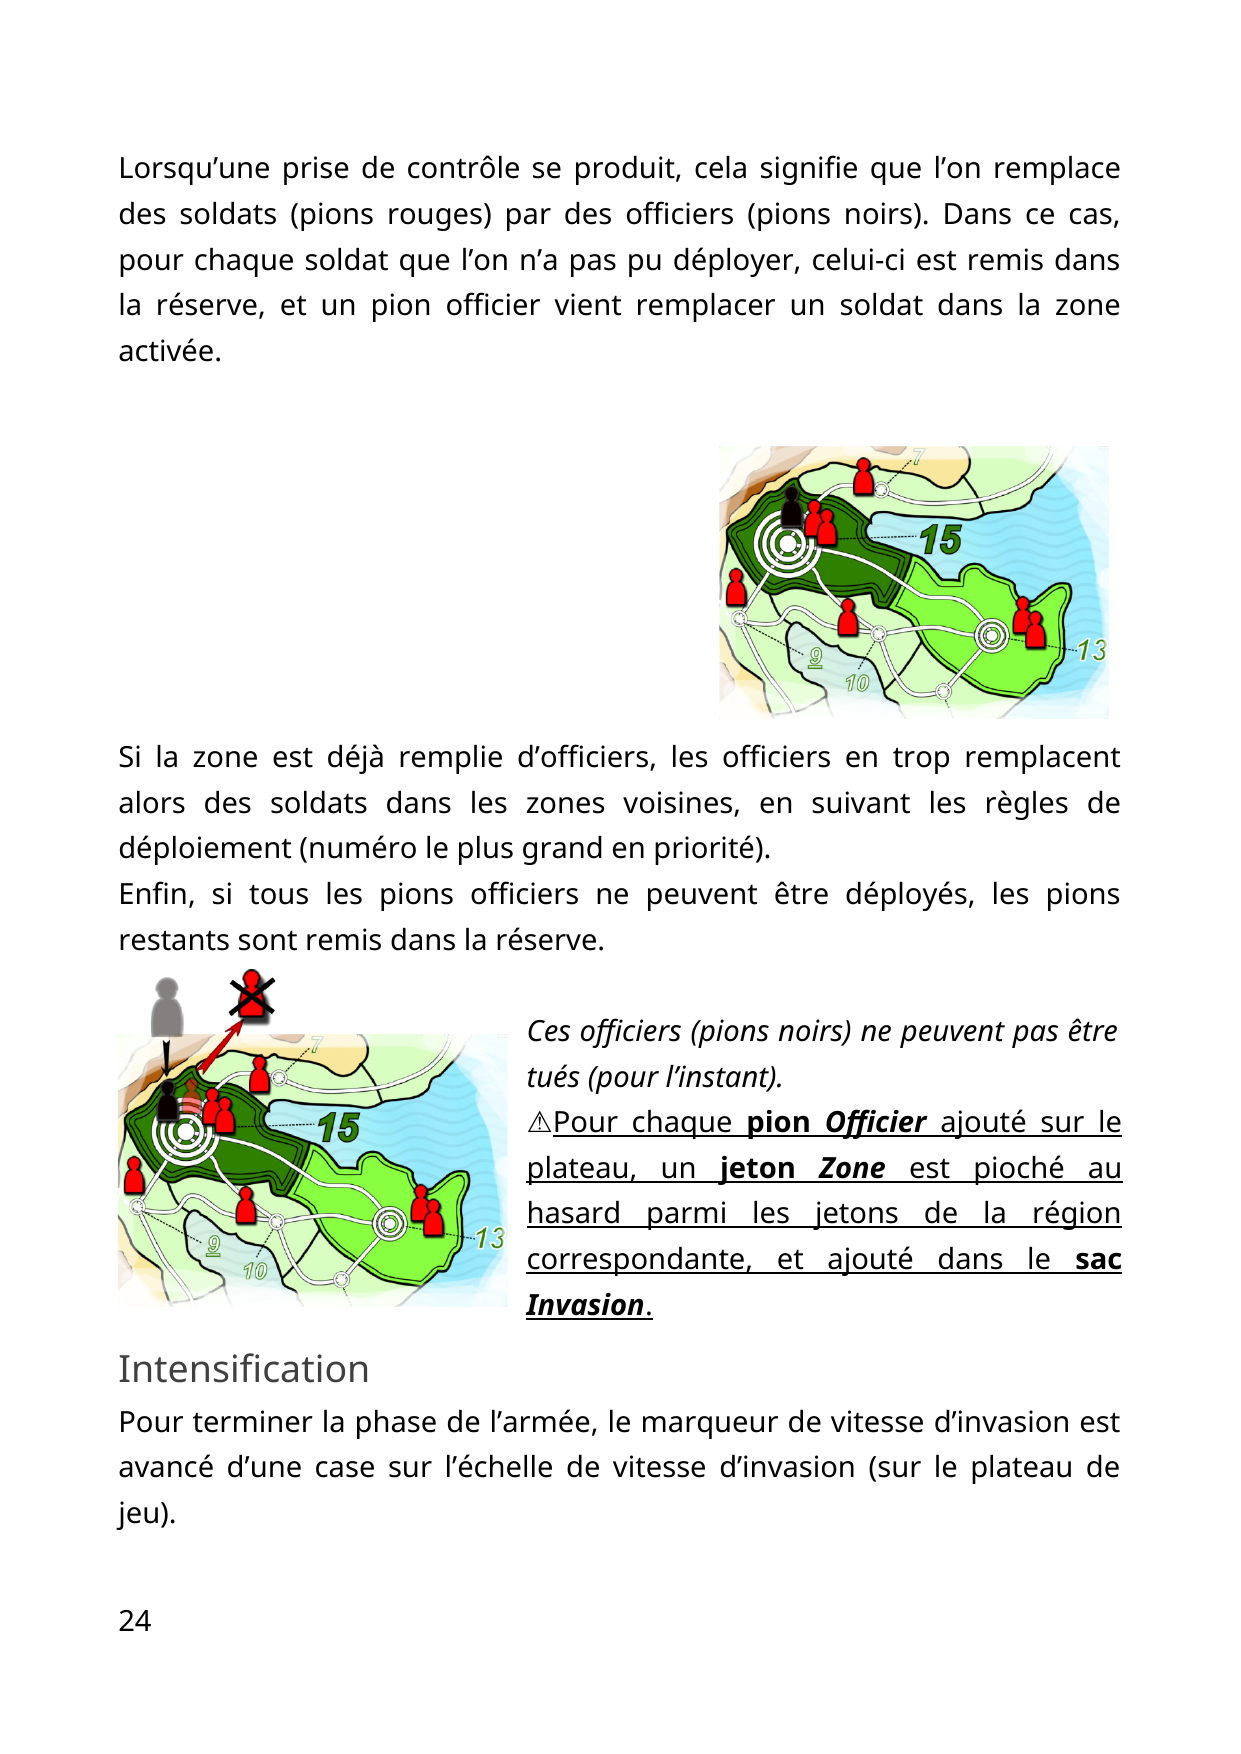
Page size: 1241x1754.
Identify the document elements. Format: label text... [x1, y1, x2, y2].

text ⚠Pour chaque pion Officier ajouté sur le plateau, un jeton Zone est pioché au hasard parmi les jetons de la région correspondante, et ajouté dans le sac Invasion. [118, 1102, 1122, 1324]
subtitle Intensification [118, 1342, 1122, 1393]
text Lorsqu’une prise de contrôle se produit, cela signifie que l’on remplace des soldats (pions rouges) par des officiers (pions noirs). Dans ce cas, pour chaque soldat que l’on n’a pas pu déployer, celui-ci est remis dans la réserve, et un pion officier vient remplacer un soldat dans la zone activée. [118, 148, 1122, 370]
text Pour terminer la phase de l’armée, le marqueur de vitesse d’invasion est avancé d’une case sur l’échelle de vitesse d’invasion (sur le plateau de jeu). [118, 1401, 1122, 1532]
picture [117, 964, 508, 1315]
text Ces officiers (pions noirs) ne peuvent pas être tués (pour l’instant). [508, 1010, 1122, 1096]
text Enfin, si tous les pions officiers ne peuvent être déployés, les pions restants sont remis dans la réserve. [118, 873, 1122, 959]
picture [719, 381, 1110, 725]
